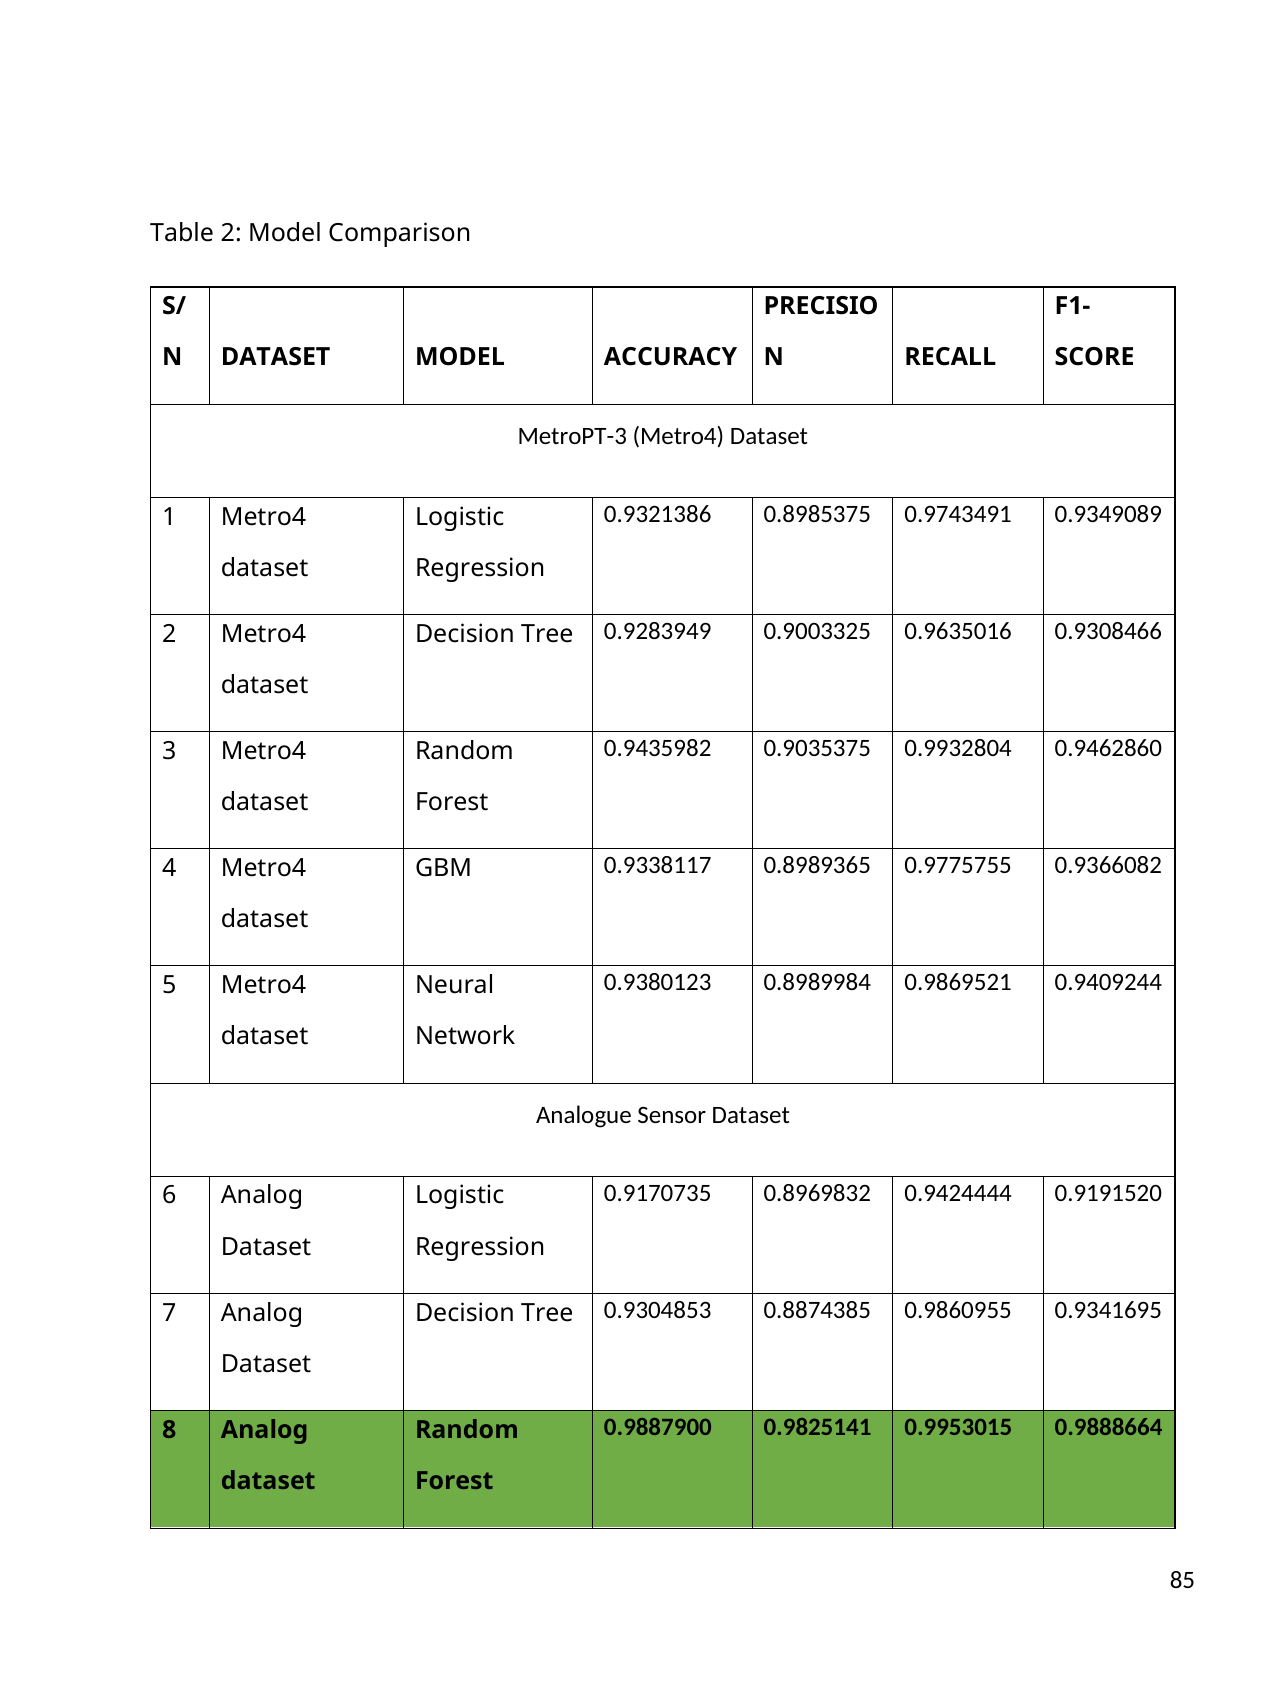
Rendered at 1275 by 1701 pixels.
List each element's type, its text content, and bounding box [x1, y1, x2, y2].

table_cell 0.9380123 [593, 966, 752, 1082]
table_cell Metro4 dataset [210, 732, 403, 848]
table_cell Decision Tree [404, 1294, 592, 1410]
text Table 2: Model Comparison [150, 214, 1195, 248]
table_header DATASET [210, 288, 403, 403]
table_header S/N [151, 288, 209, 403]
table_header PRECISION [753, 288, 892, 403]
table_cell 0.9462860 [1044, 732, 1174, 848]
table_cell 0.8989365 [753, 849, 892, 965]
table_cell Logistic Regression [404, 498, 592, 614]
table_cell 0.9409244 [1044, 966, 1174, 1082]
table_cell 0.9888664 [1044, 1411, 1174, 1527]
table_cell 6 [151, 1177, 209, 1293]
table_cell 0.9825141 [753, 1411, 892, 1527]
table_header F1-SCORE [1044, 288, 1174, 403]
table_cell 0.9338117 [593, 849, 752, 965]
table_cell 0.9170735 [593, 1177, 752, 1293]
table_header RECALL [893, 288, 1043, 403]
table_cell 2 [151, 615, 209, 731]
table_cell 0.9435982 [593, 732, 752, 848]
table_cell 3 [151, 732, 209, 848]
table_cell 0.9775755 [893, 849, 1043, 965]
table_cell 0.9035375 [753, 732, 892, 848]
table_cell Logistic Regression [404, 1177, 592, 1293]
table_cell GBM [404, 849, 592, 965]
table_cell 1 [151, 498, 209, 614]
table_cell 0.9869521 [893, 966, 1043, 1082]
table_cell Analog dataset [210, 1411, 403, 1527]
table_cell Metro4 dataset [210, 498, 403, 614]
table_header ACCURACY [593, 288, 752, 403]
table_cell Metro4 dataset [210, 849, 403, 965]
table_cell Decision Tree [404, 615, 592, 731]
table_cell 0.8985375 [753, 498, 892, 614]
table_cell Metro4 dataset [210, 966, 403, 1082]
table_cell 0.8874385 [753, 1294, 892, 1410]
table_cell 5 [151, 966, 209, 1082]
table_cell 0.9887900 [593, 1411, 752, 1527]
table_cell Analog Dataset [210, 1177, 403, 1293]
table_cell 0.9743491 [893, 498, 1043, 614]
table_cell 7 [151, 1294, 209, 1410]
table_cell 4 [151, 849, 209, 965]
table_cell Analogue Sensor Dataset [151, 1084, 1174, 1176]
table_cell 0.9424444 [893, 1177, 1043, 1293]
table_cell 0.9366082 [1044, 849, 1174, 965]
table_cell Metro4 dataset [210, 615, 403, 731]
table_cell 0.9953015 [893, 1411, 1043, 1527]
table_cell Neural Network [404, 966, 592, 1082]
table_cell 0.9191520 [1044, 1177, 1174, 1293]
table_header MODEL [404, 288, 592, 403]
table_cell 0.9308466 [1044, 615, 1174, 731]
table_cell 0.9283949 [593, 615, 752, 731]
table_cell 8 [151, 1411, 209, 1527]
table_cell 0.9304853 [593, 1294, 752, 1410]
table_cell 0.9932804 [893, 732, 1043, 848]
table_cell Random Forest [404, 732, 592, 848]
table_cell 0.8989984 [753, 966, 892, 1082]
table_cell 0.9003325 [753, 615, 892, 731]
table_cell MetroPT-3 (Metro4) Dataset [151, 405, 1174, 497]
table_cell 0.8969832 [753, 1177, 892, 1293]
table_cell Random Forest [404, 1411, 592, 1527]
table_cell 0.9321386 [593, 498, 752, 614]
table_cell 0.9635016 [893, 615, 1043, 731]
table_cell 0.9349089 [1044, 498, 1174, 614]
table_cell 0.9860955 [893, 1294, 1043, 1410]
table_cell 0.9341695 [1044, 1294, 1174, 1410]
table_cell Analog Dataset [210, 1294, 403, 1410]
